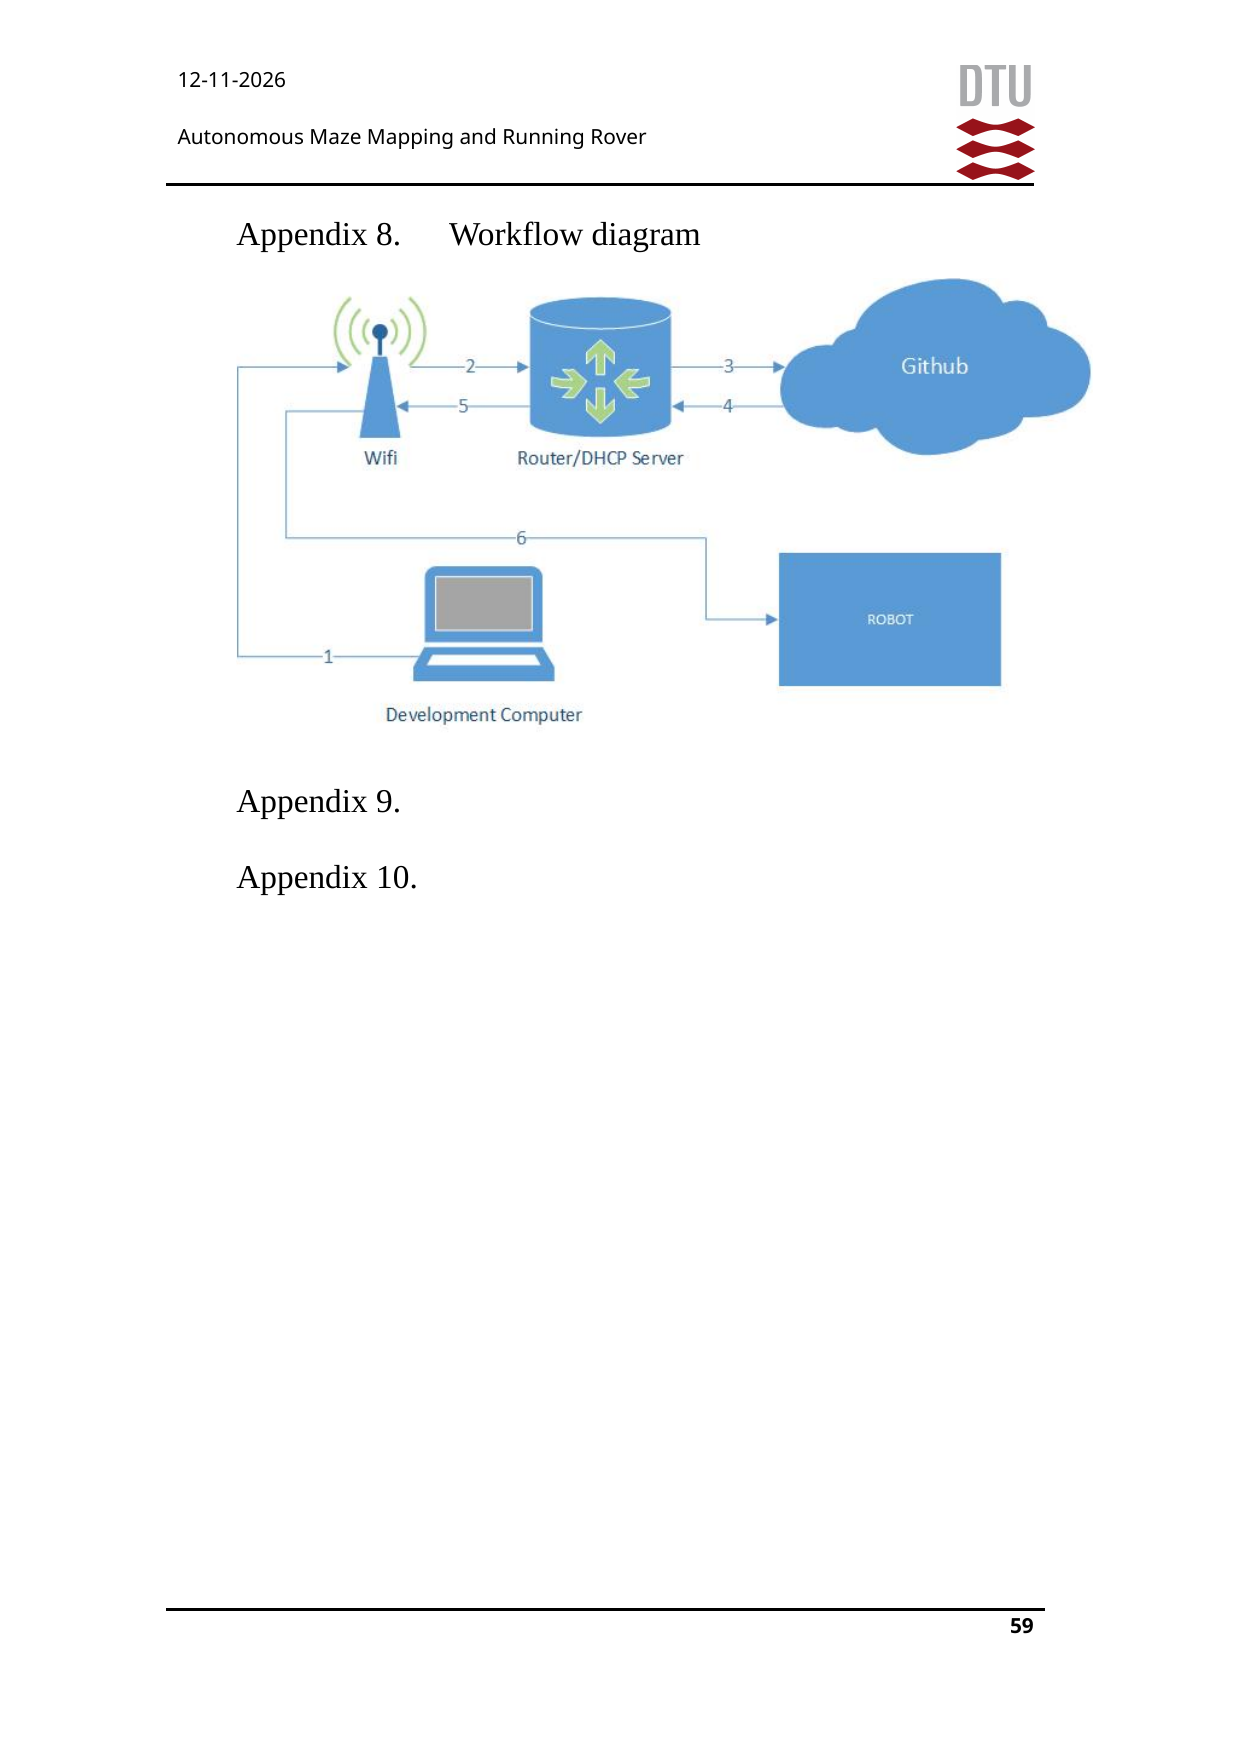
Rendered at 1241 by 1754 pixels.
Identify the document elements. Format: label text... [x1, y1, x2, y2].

subtitle Workflow diagram [236, 215, 1033, 253]
picture [236, 278, 1093, 737]
picture [956, 65, 1035, 180]
